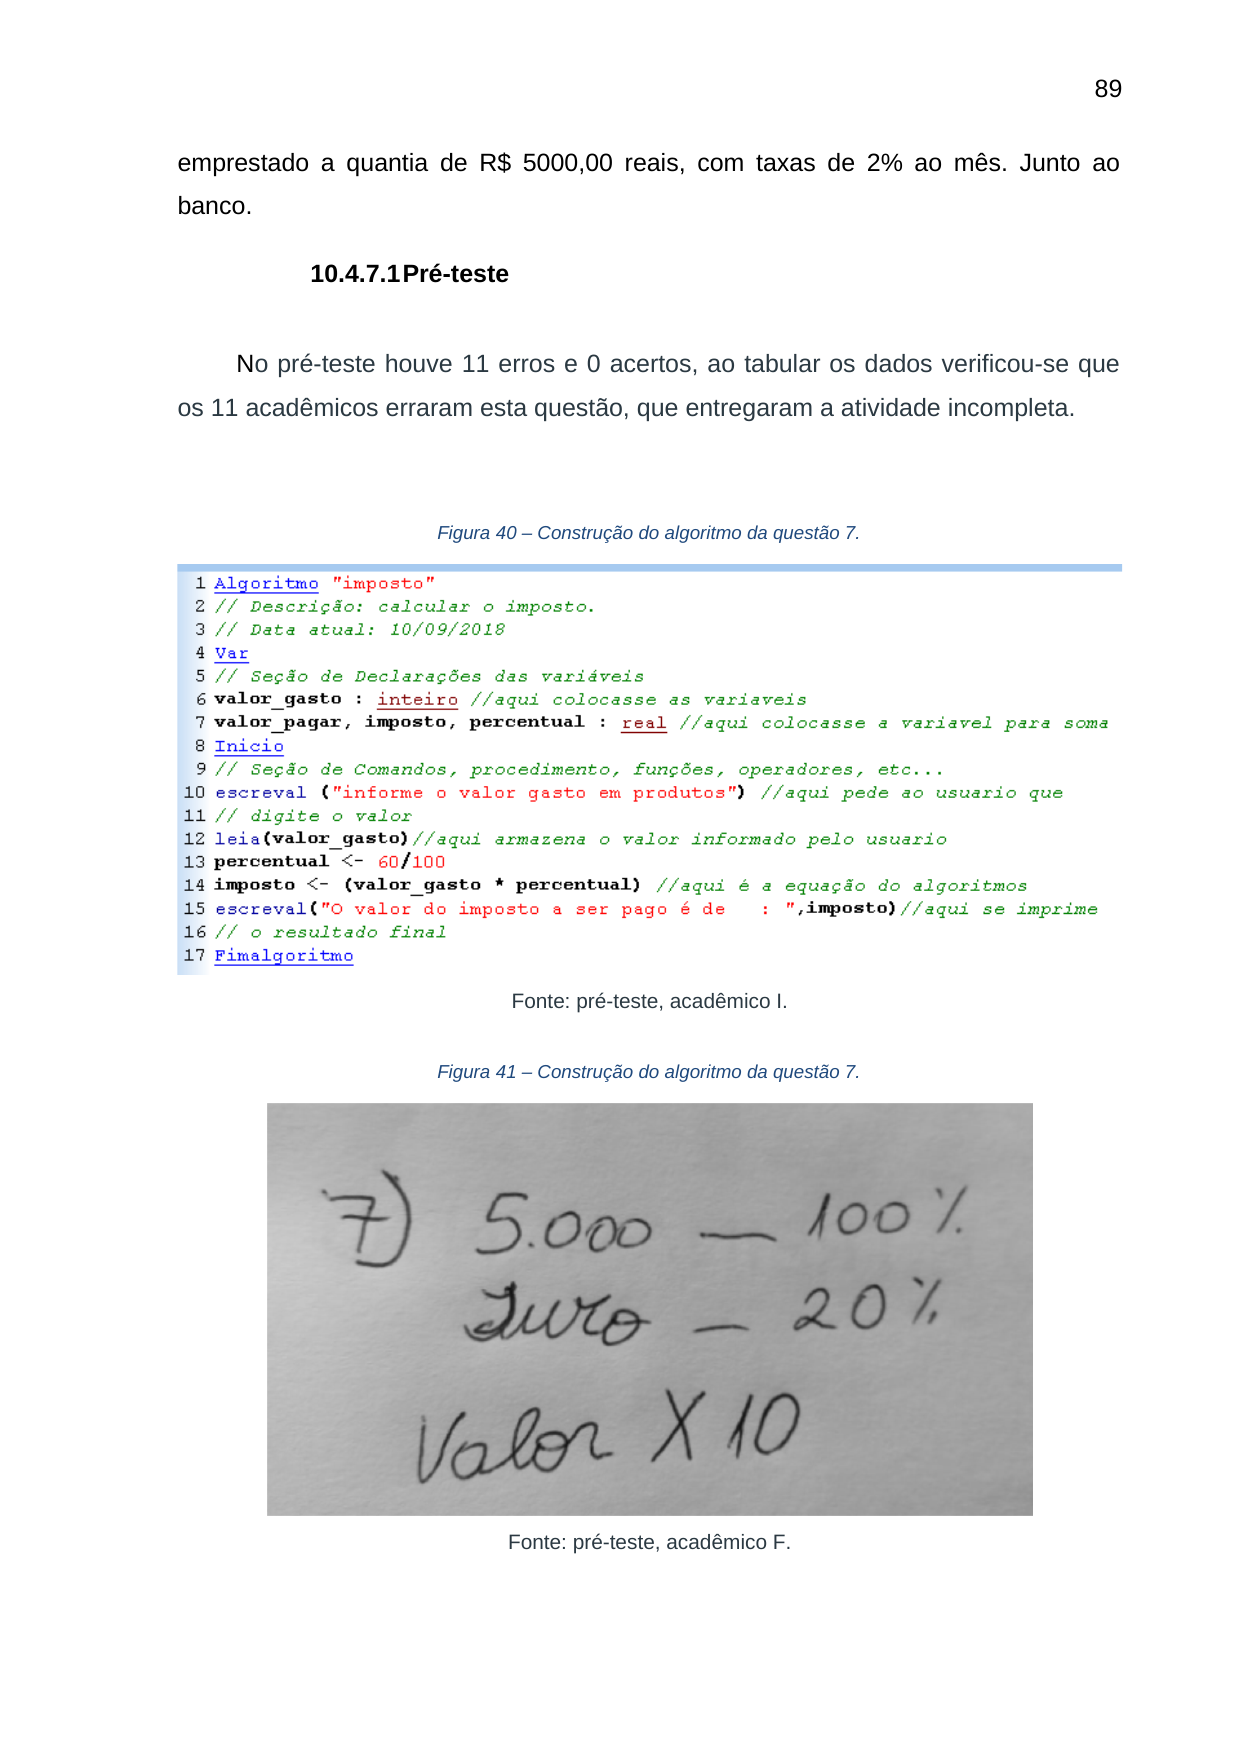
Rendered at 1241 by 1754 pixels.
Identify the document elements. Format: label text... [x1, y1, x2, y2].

text No pré-teste houve 11 erros e 0 acertos, ao tabular os dados verificou-se que os 11 acadêmicos erraram esta questão, que entregaram a atividade incompleta. [156, 349, 1122, 421]
text Figura 40 – Construção do algoritmo da questão 7. [177, 522, 1122, 543]
picture [177, 564, 1123, 975]
text Fonte: pré-teste, acadêmico I. [177, 988, 1122, 1012]
subtitle Pré-teste [251, 259, 1122, 288]
text Fonte: pré-teste, acadêmico F. [177, 1530, 1122, 1554]
text Figura 41 – Construção do algoritmo da questão 7. [177, 1060, 1122, 1082]
